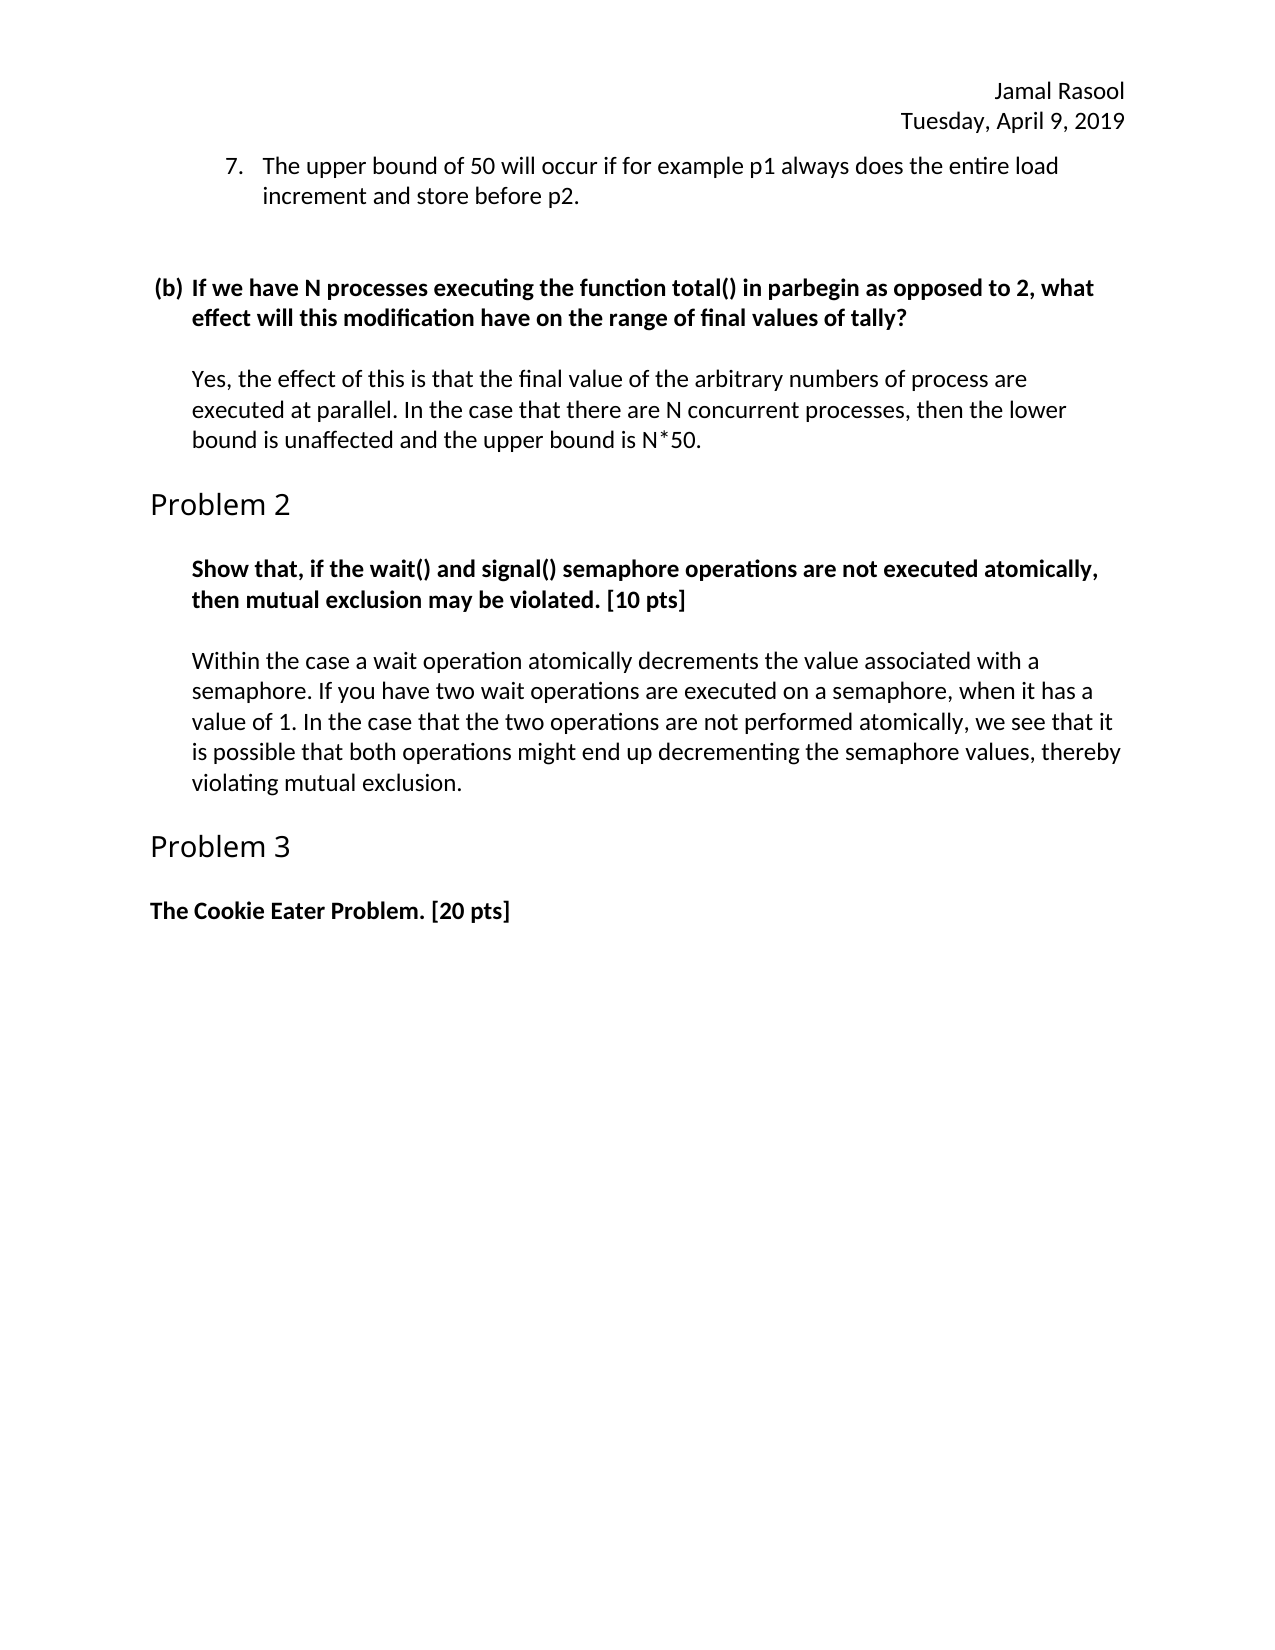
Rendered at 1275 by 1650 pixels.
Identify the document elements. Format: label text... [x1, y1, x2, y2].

list The upper bound of 50 will occur if for example p1 always does the entire load increment and store before p2. [225, 150, 1125, 211]
list Show that, if the wait() and signal() semaphore operations are not executed atomically, then mutual exclusion may be violated. [10 pts] [192, 553, 1125, 614]
text Yes, the effect of this is that the final value of the arbitrary numbers of process are executed at parallel. In the case that there are N concurrent processes, then the lower bound is unaffected and the upper bound is N*50. [192, 364, 1125, 455]
text Problem 2 [150, 484, 1125, 524]
list If we have N processes executing the function total() in parbegin as opposed to 2, what effect will this modification have on the range of final values of tally? [154, 272, 1125, 333]
text Problem 3 [150, 827, 1125, 866]
text The Cookie Eater Problem. [20 pts] [150, 895, 1125, 926]
list Within the case a wait operation atomically decrements the value associated with a semaphore. If you have two wait operations are executed on a semaphore, when it has a value of 1. In the case that the two operations are not performed atomically, we see that it is possible that both operations might end up decrementing the semaphore values, thereby violating mutual exclusion. [192, 645, 1125, 797]
